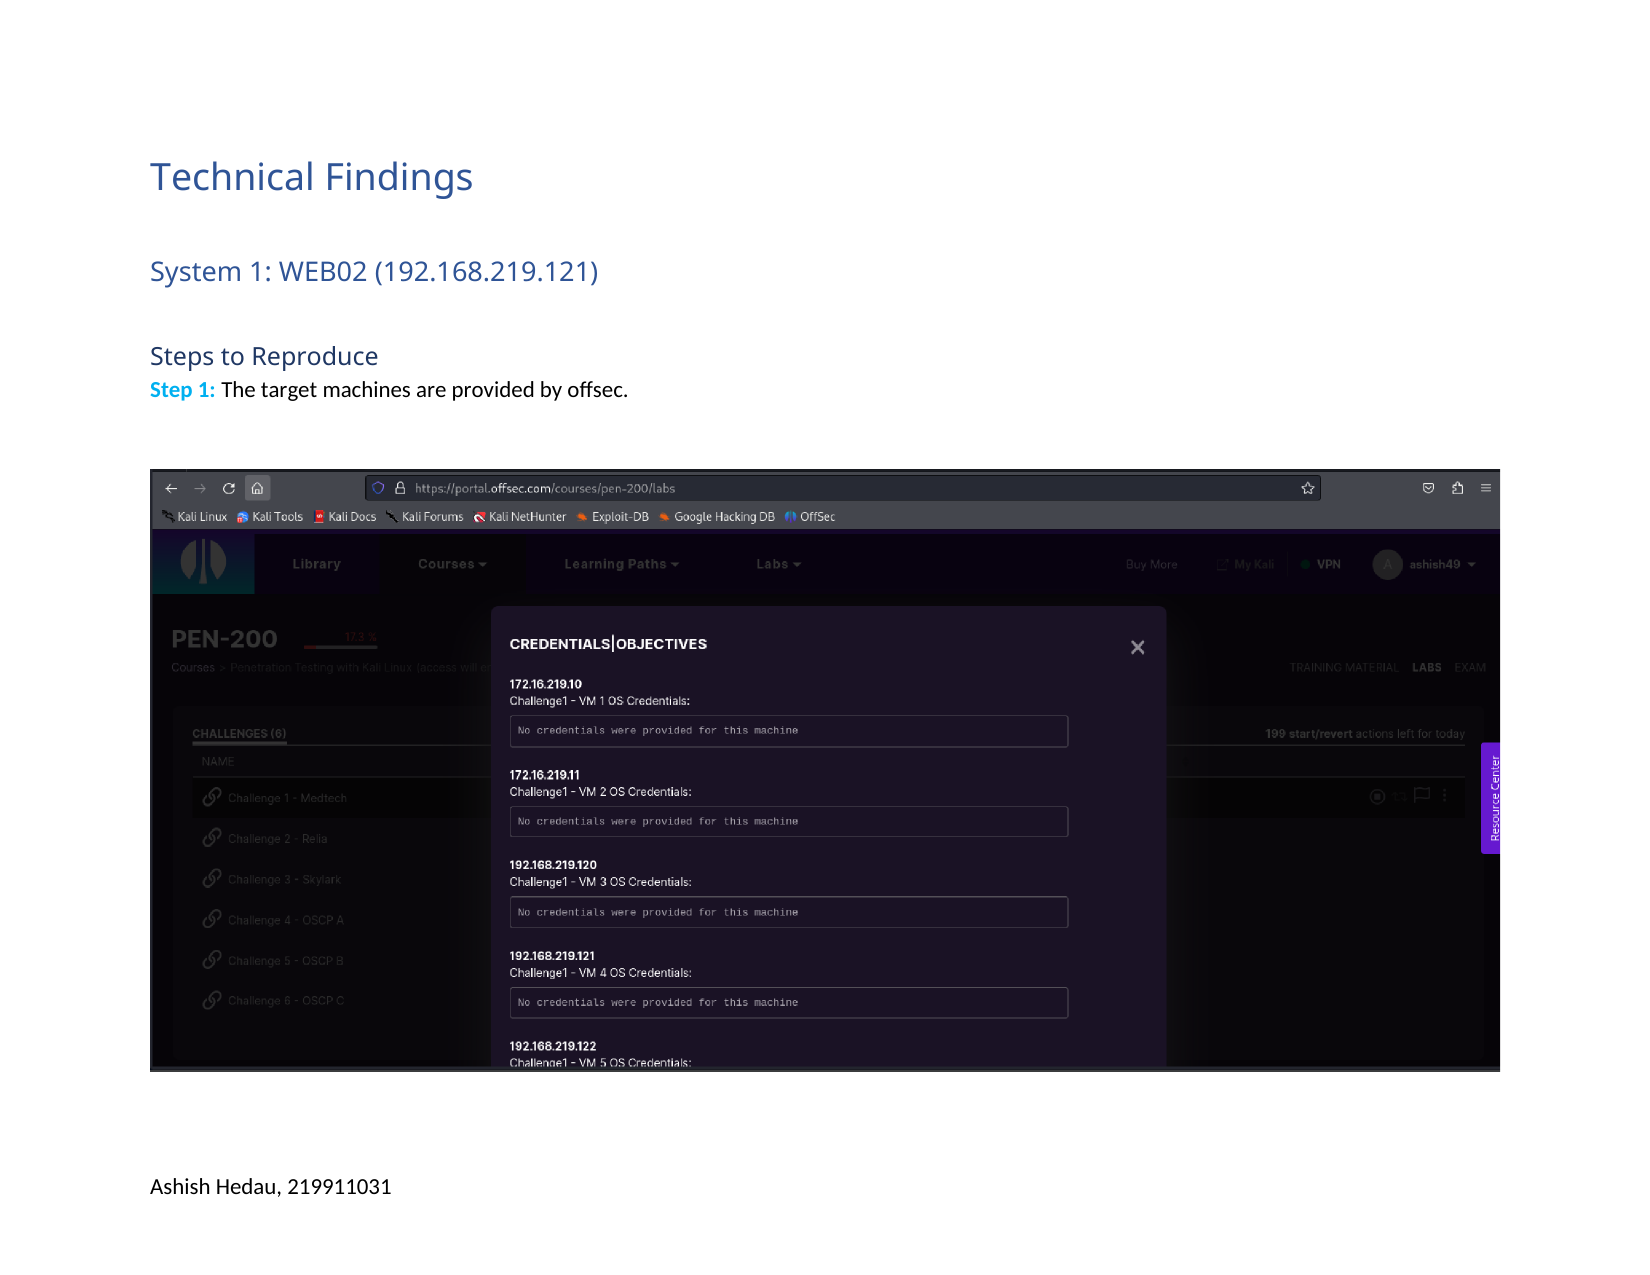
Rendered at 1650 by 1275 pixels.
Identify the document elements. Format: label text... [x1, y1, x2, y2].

subtitle Steps to Reproduce [150, 339, 1500, 373]
picture [150, 469, 1500, 1072]
text Step 1: The target machines are provided by offsec. [150, 375, 1500, 403]
subtitle Technical Findings [150, 150, 1500, 201]
subtitle System 1: WEB02 (192.168.219.121) [150, 252, 1500, 289]
